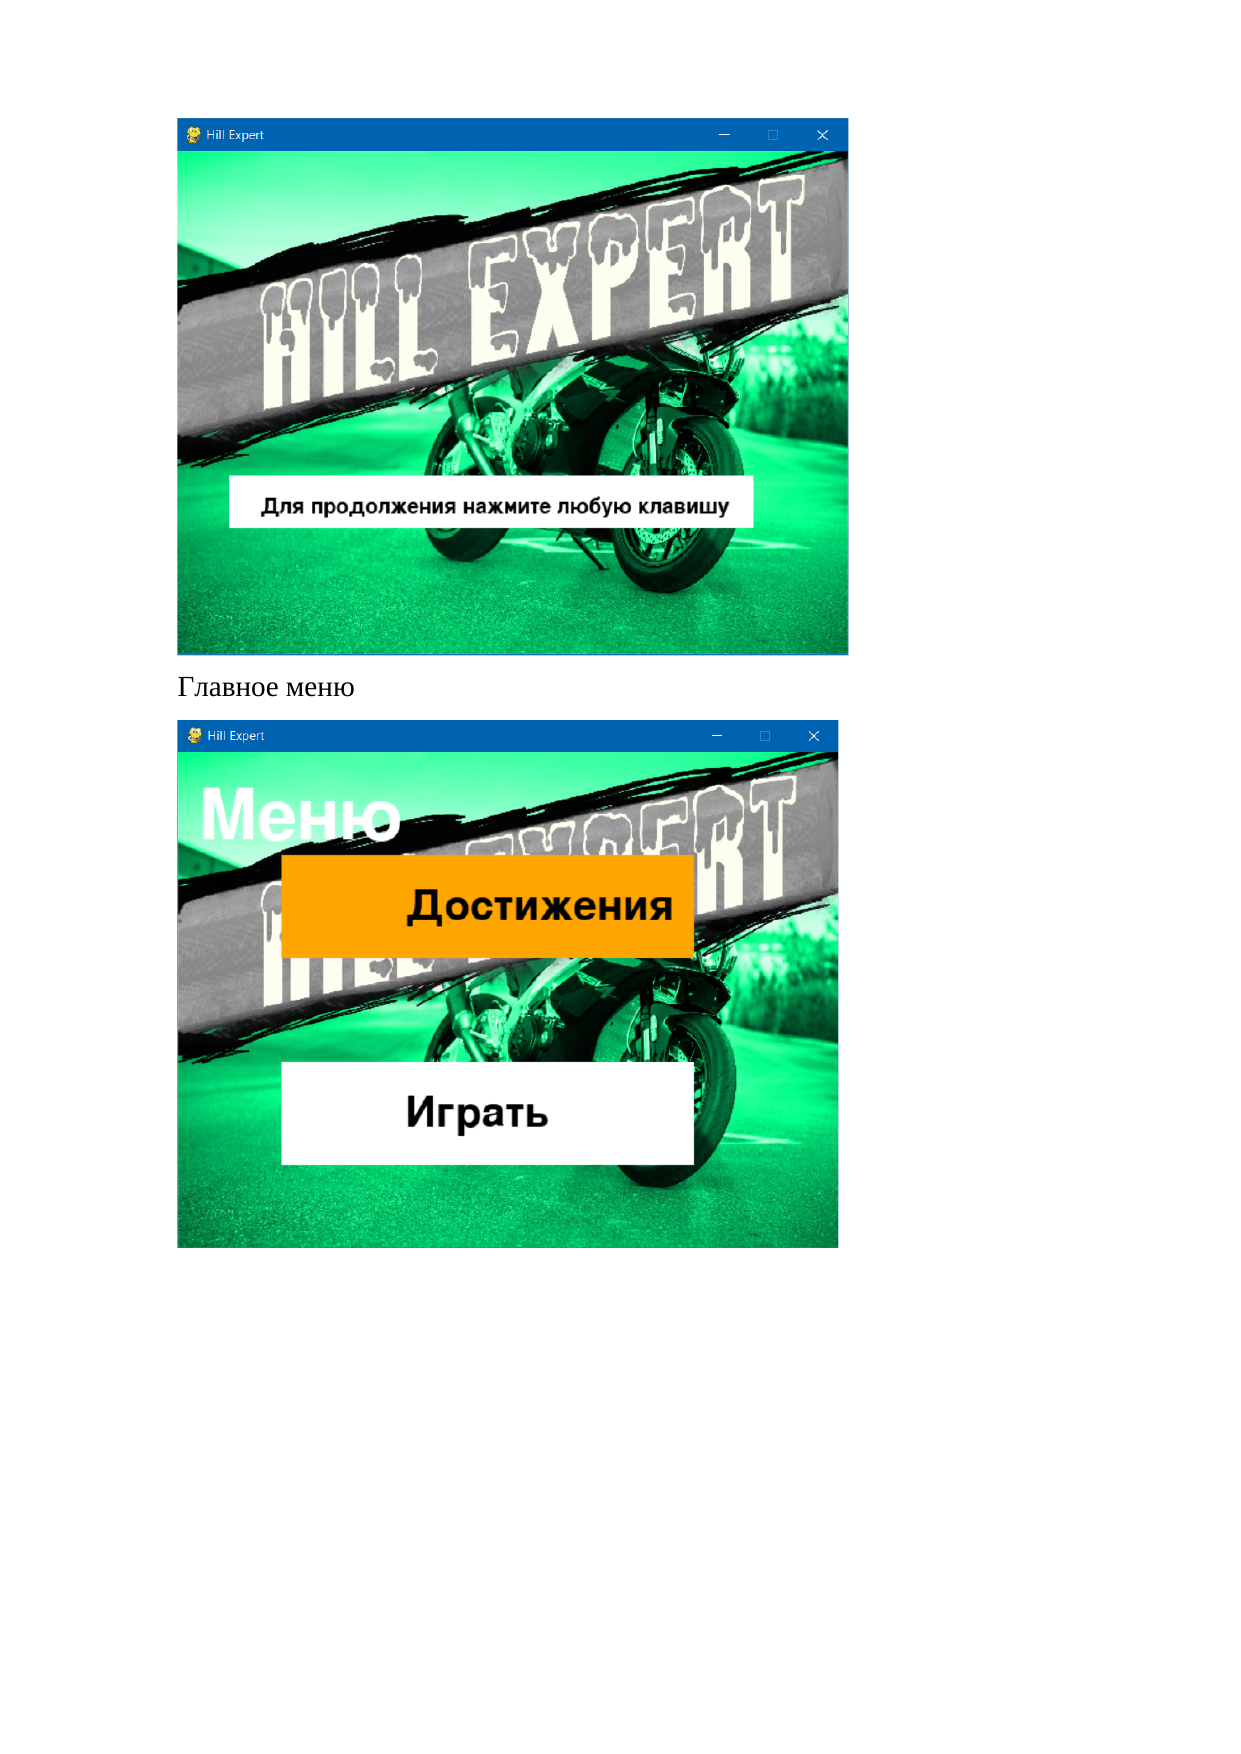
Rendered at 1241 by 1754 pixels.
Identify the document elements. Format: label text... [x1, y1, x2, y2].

picture [177, 118, 849, 656]
picture [177, 720, 839, 1248]
text Главное меню [177, 669, 1152, 703]
